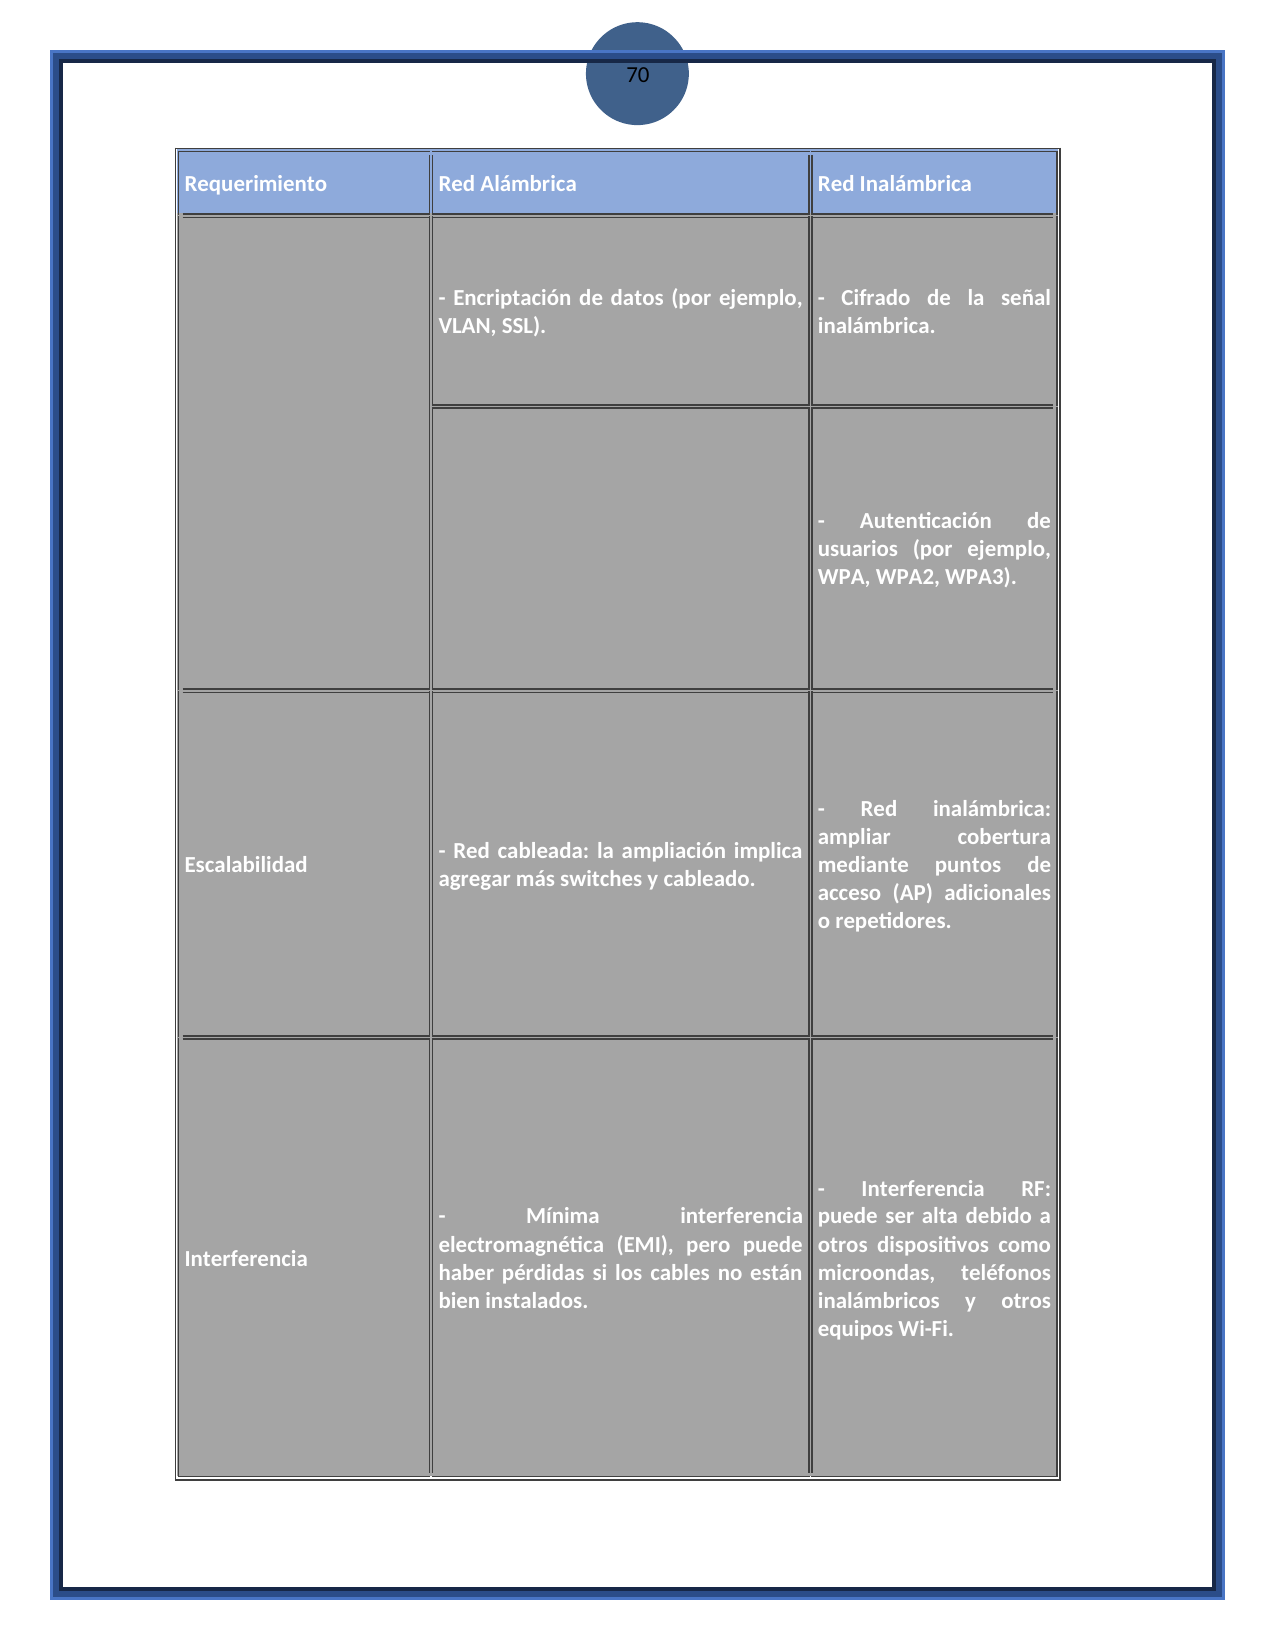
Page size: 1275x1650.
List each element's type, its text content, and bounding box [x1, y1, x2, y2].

table_header Red Alámbrica [431, 152, 810, 213]
table_cell - Interferencia RF: puede ser alta debido a otros dispositivos como microondas, teléfonos inalámbricos y otros equipos Wi-Fi. [810, 1035, 1058, 1476]
table_cell - Cifrado de la señal inalámbrica. [810, 213, 1058, 404]
table_cell Seguridad [177, 213, 431, 688]
table_cell - Autenticación de usuarios (por ejemplo, WPA, WPA2, WPA3). [810, 404, 1058, 688]
table_cell [433, 409, 808, 688]
table_cell - Red inalámbrica: ampliar cobertura mediante puntos de acceso (AP) adicionales o repetidores. [810, 688, 1058, 1035]
table_cell Interferencia [177, 1035, 431, 1476]
table_header Requerimiento [177, 149, 431, 213]
table_cell - Red cableada: la ampliación implica agregar más switches y cableado. [433, 693, 808, 1035]
table_header Red Inalámbrica [810, 149, 1058, 213]
table_cell - Encriptación de datos (por ejemplo, VLAN, SSL). [433, 218, 808, 404]
table_cell - Mínima interferencia electromagnética (EMI), pero puede haber pérdidas si los cables no están bien instalados. [431, 1039, 810, 1476]
table_cell Escalabilidad [177, 688, 431, 1035]
